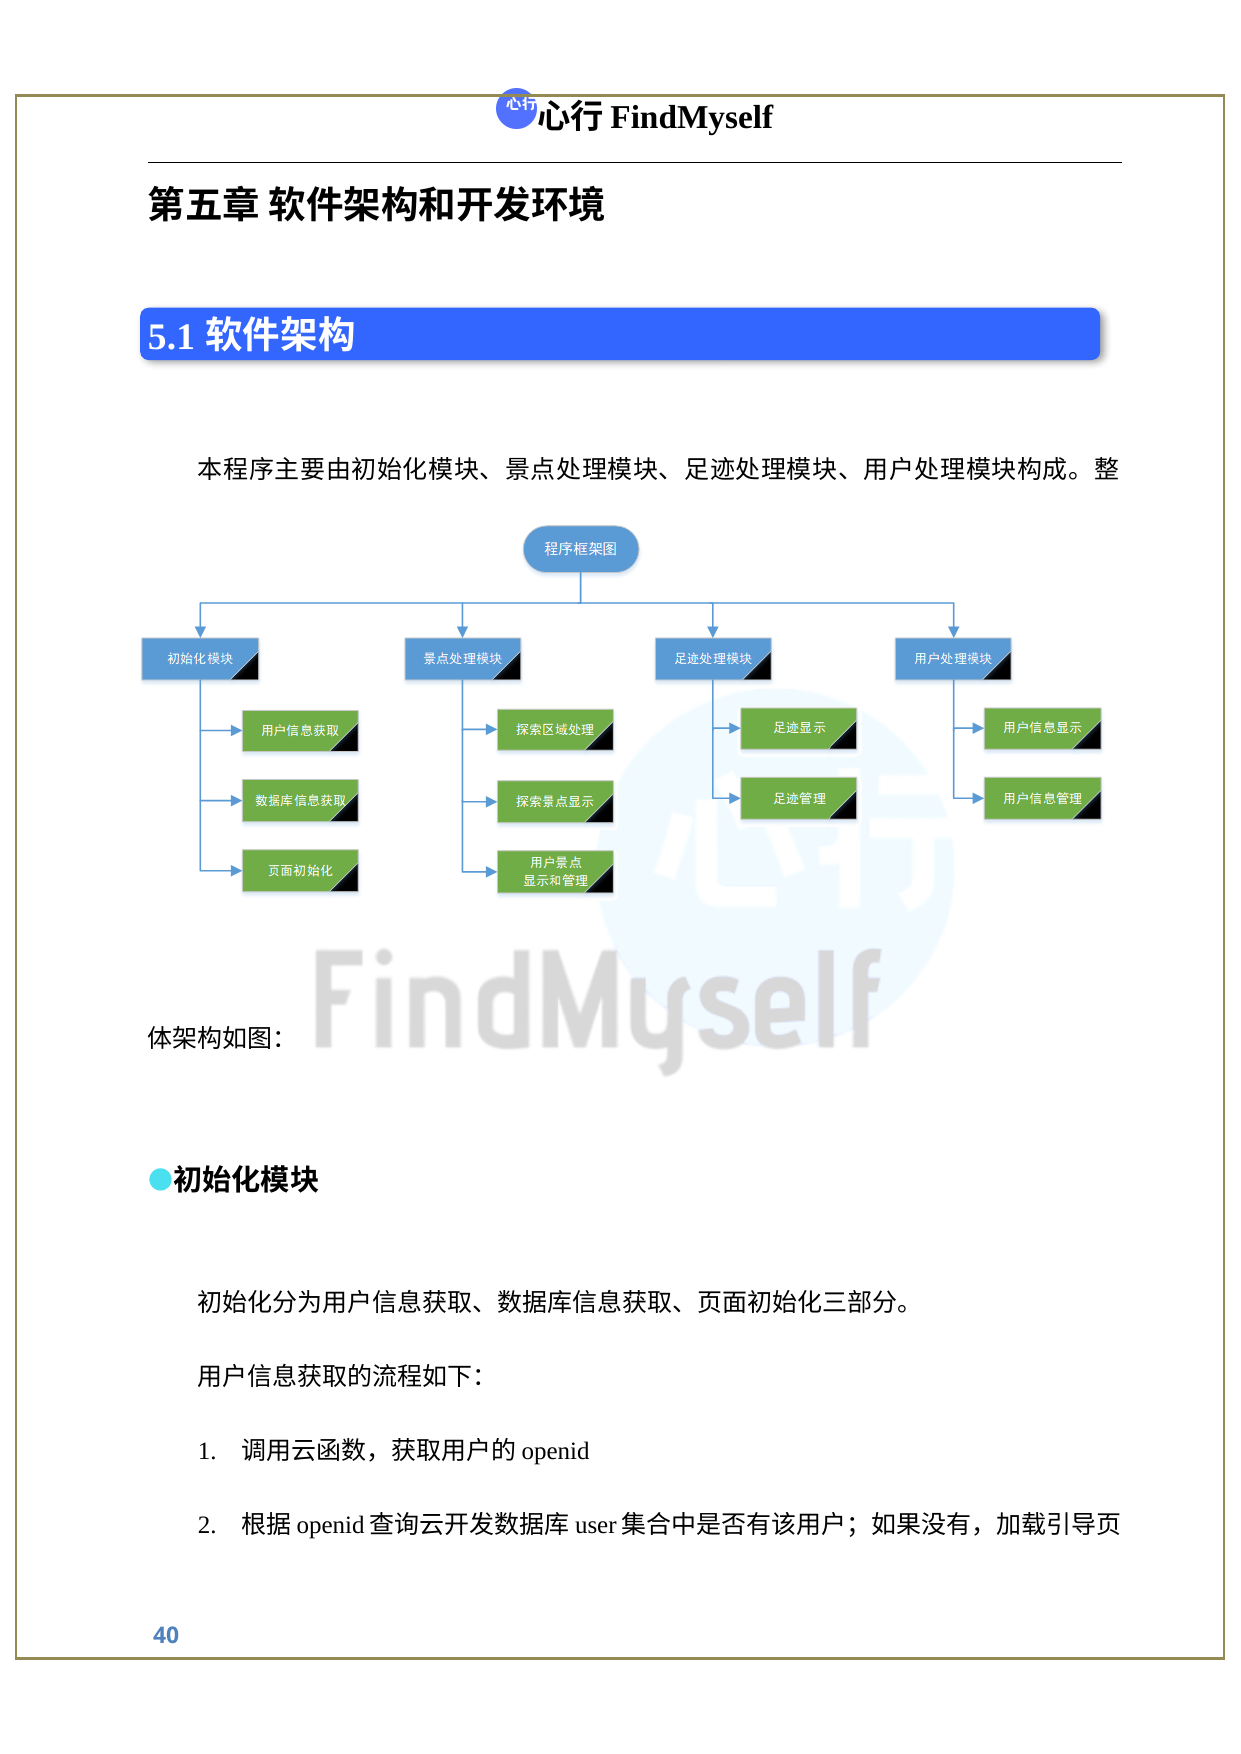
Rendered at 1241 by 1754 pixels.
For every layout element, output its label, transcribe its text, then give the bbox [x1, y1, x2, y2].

text 第五章 软件架构和开发环境 [148, 170, 1122, 235]
text 用户信息获取的流程如下： [148, 1342, 1122, 1407]
text 5.1 软件架构 [148, 301, 1122, 366]
text 初始化分为用户信息获取、数据库信息获取、页面初始化三部分。 [148, 1268, 1122, 1333]
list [198, 1490, 1122, 1555]
text ●初始化模块 [148, 1145, 1122, 1210]
picture [136, 523, 1109, 902]
list 调用云函数，获取用户的openid [198, 1416, 1122, 1481]
picture [496, 88, 537, 94]
picture [496, 97, 537, 129]
